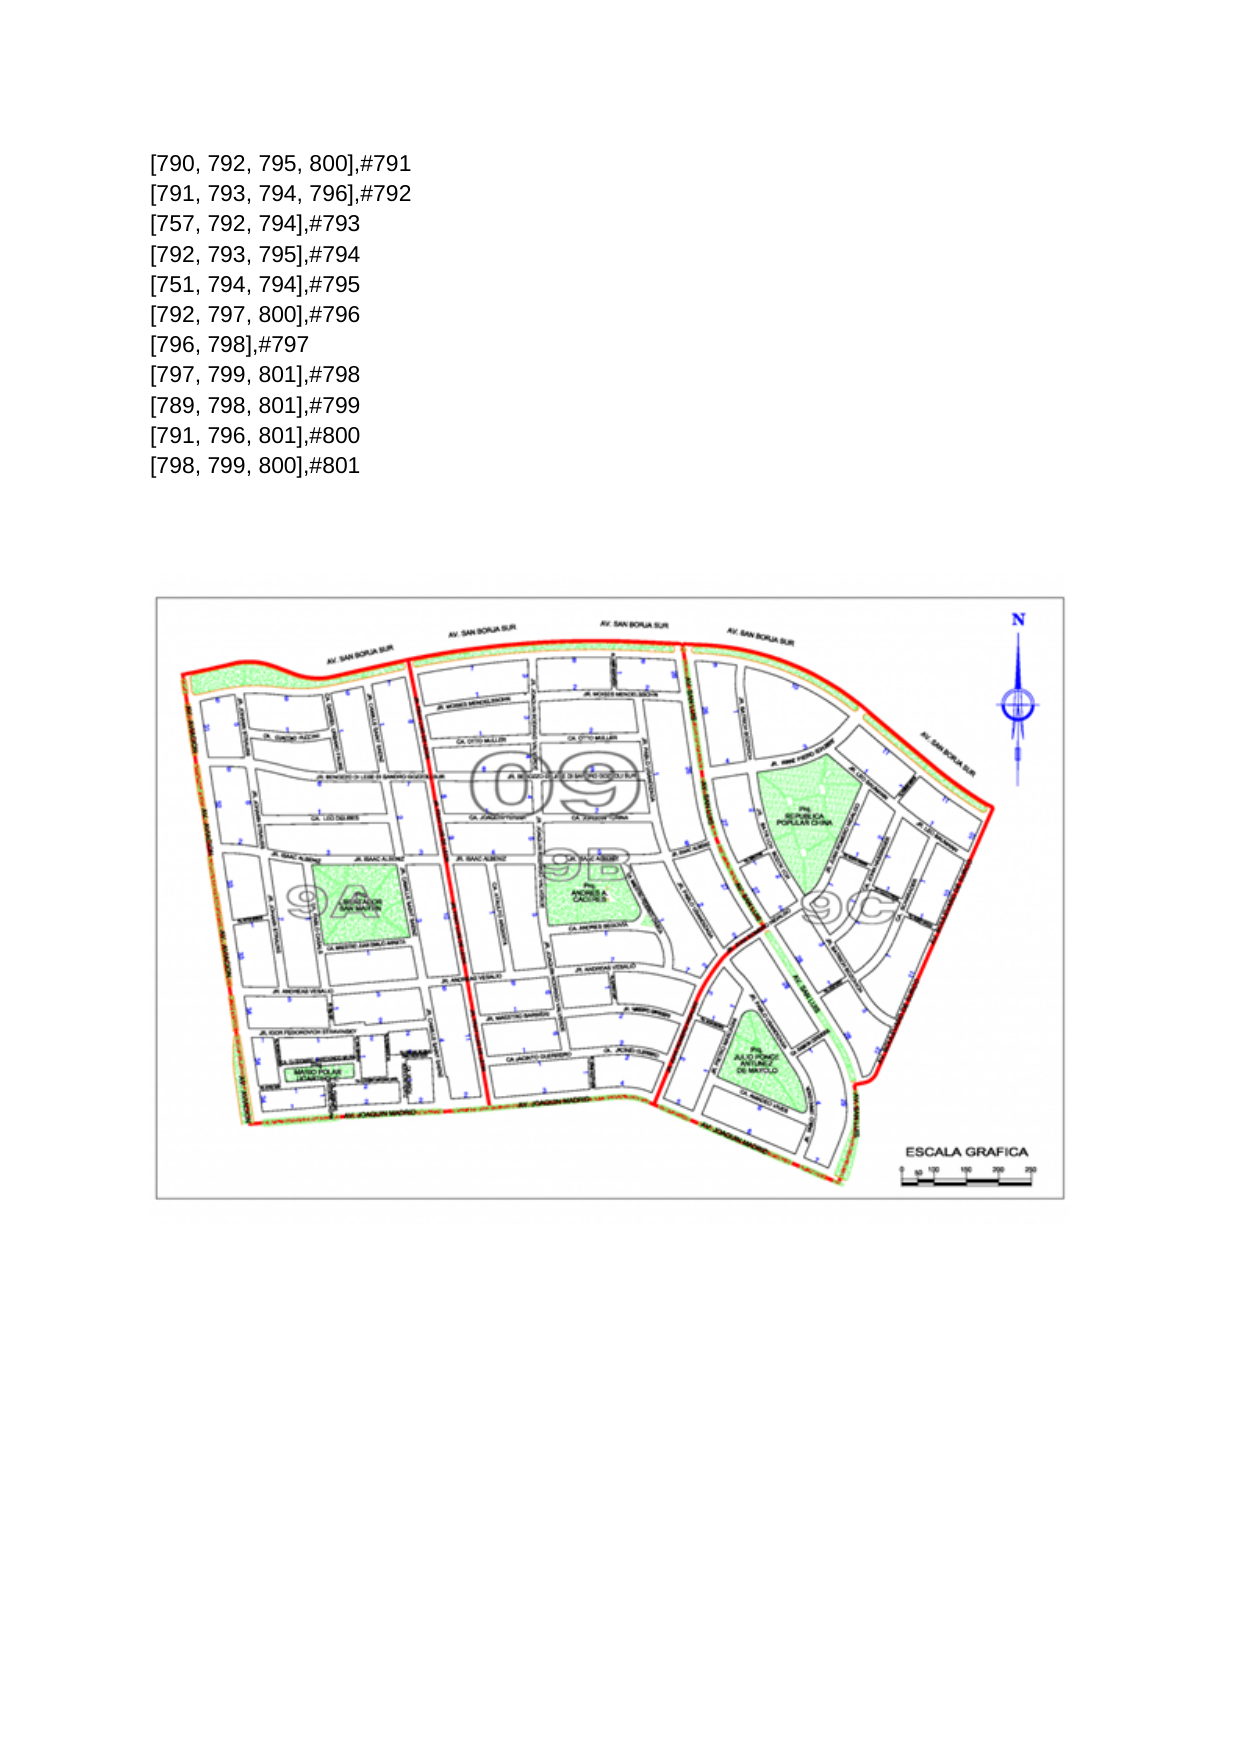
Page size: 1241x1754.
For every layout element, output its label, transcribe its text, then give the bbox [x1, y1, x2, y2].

text [790, 792, 795, 800],#791 [150, 150, 1090, 176]
text [798, 799, 800],#801 [150, 452, 1090, 478]
text [796, 798],#797 [150, 331, 1090, 358]
text [789, 798, 801],#799 [150, 392, 1090, 418]
text [792, 797, 800],#796 [150, 301, 1090, 327]
text [757, 792, 794],#793 [150, 210, 1090, 237]
text [791, 796, 801],#800 [150, 422, 1090, 448]
text [791, 793, 794, 796],#792 [150, 180, 1090, 207]
text [751, 794, 794],#795 [150, 271, 1090, 297]
text [792, 793, 795],#794 [150, 241, 1090, 267]
picture [150, 572, 1071, 1225]
text [797, 799, 801],#798 [150, 361, 1090, 388]
